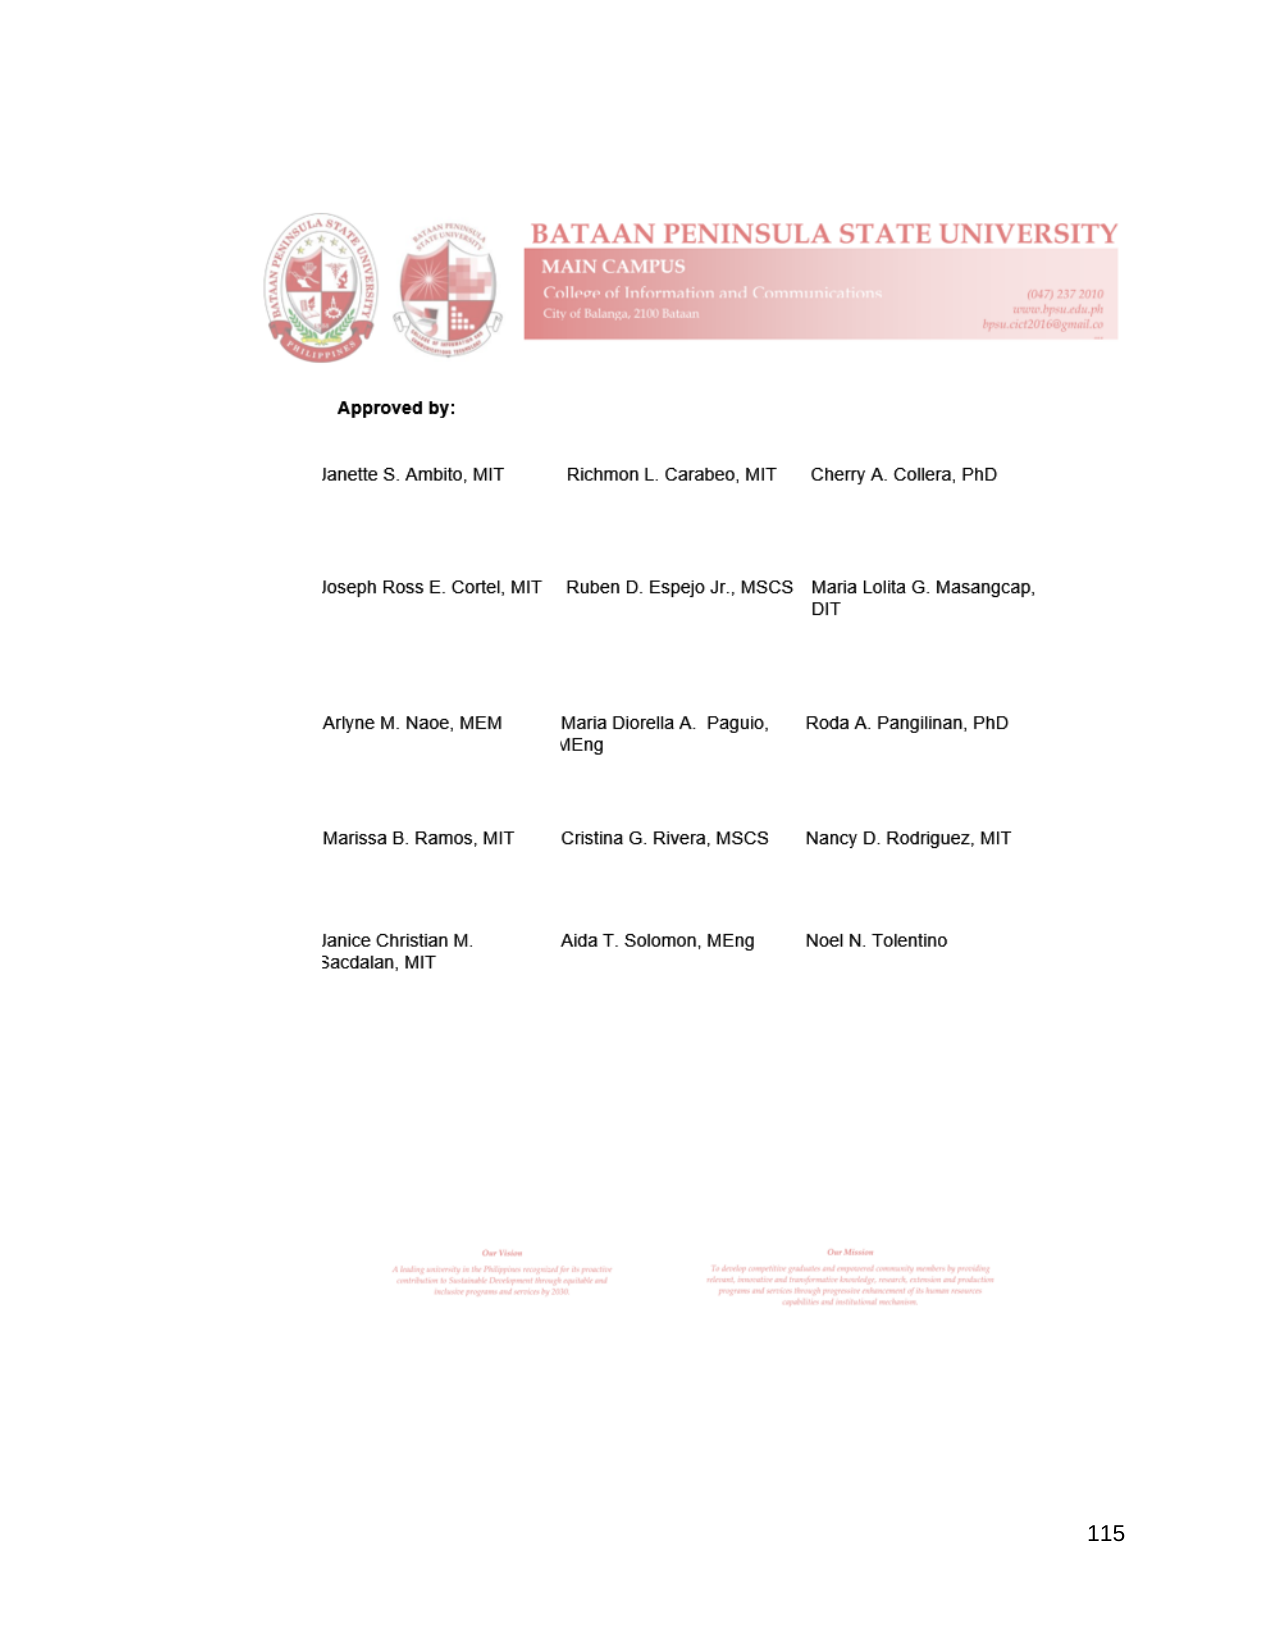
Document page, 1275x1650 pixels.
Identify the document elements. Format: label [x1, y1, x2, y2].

picture [225, 176, 1156, 1363]
